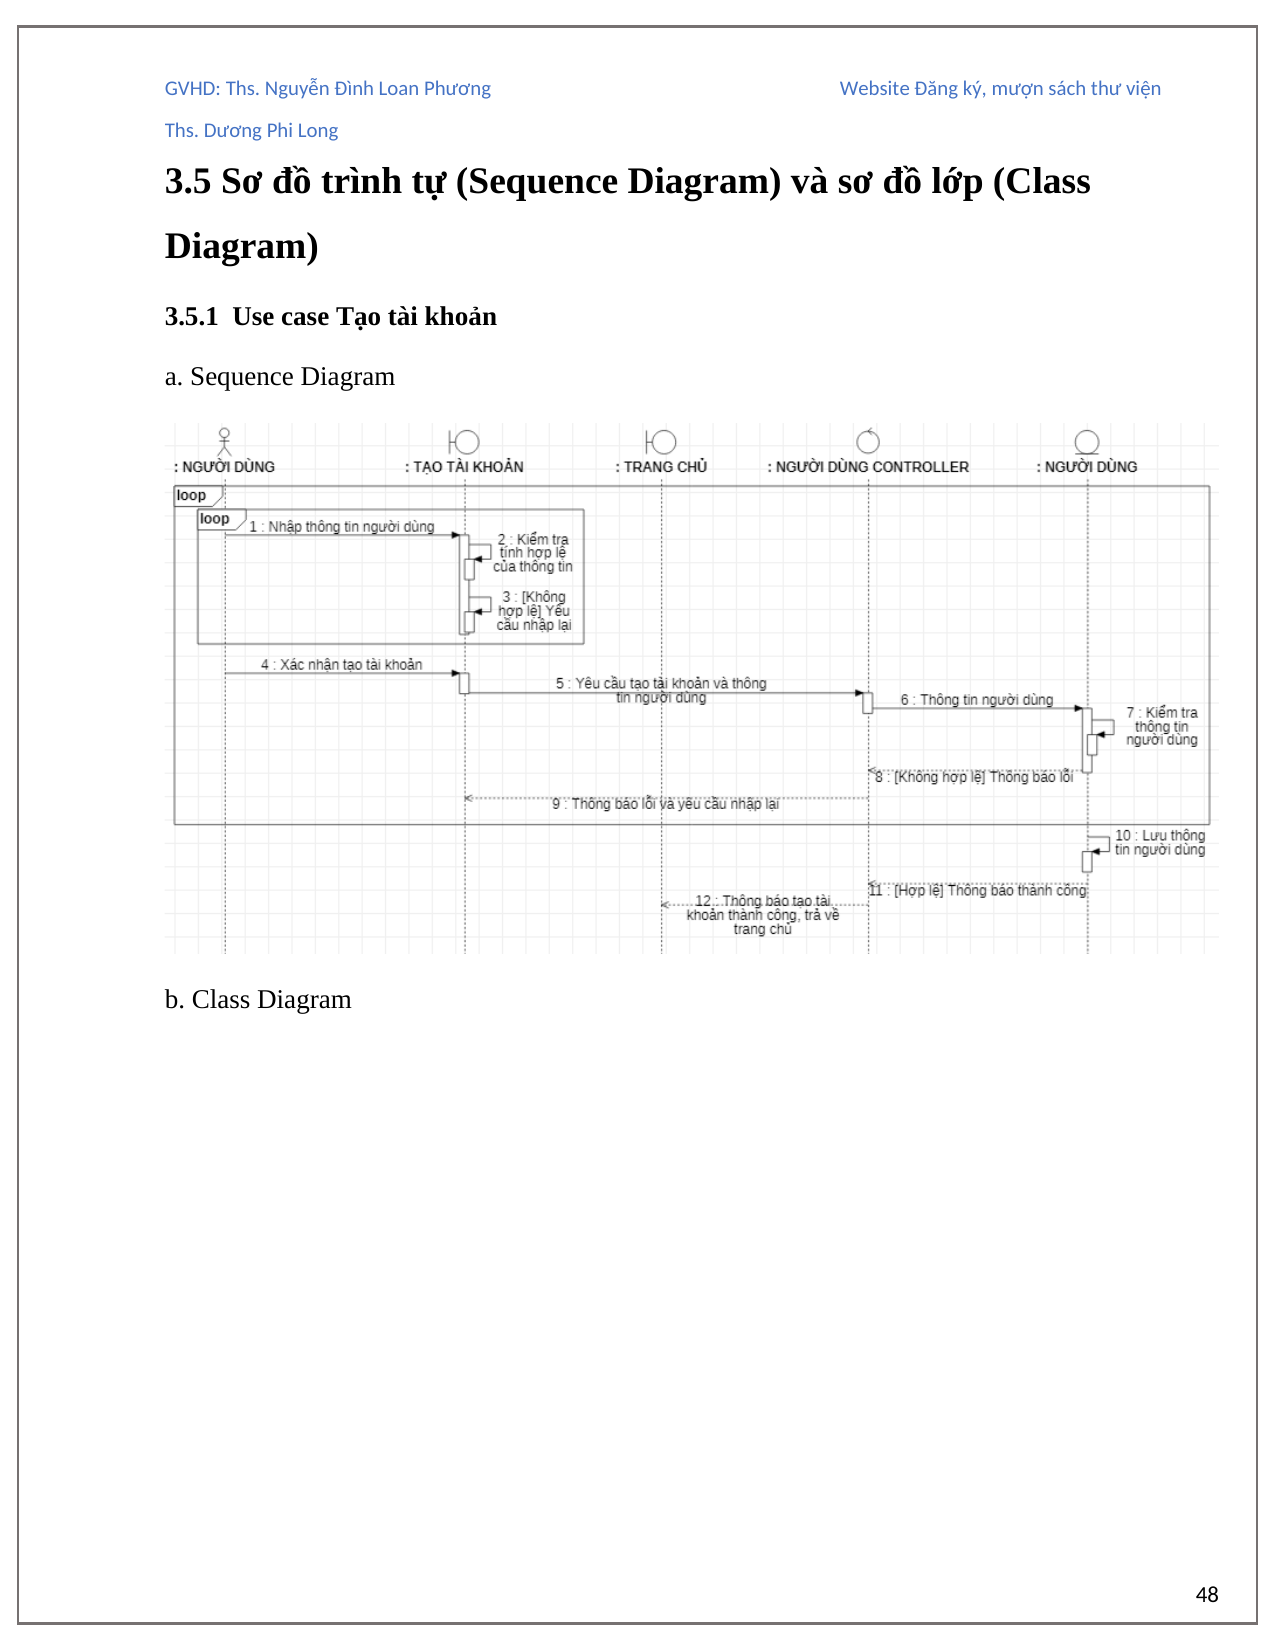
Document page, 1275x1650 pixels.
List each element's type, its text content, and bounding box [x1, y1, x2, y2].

text a. Sequence Diagram [164, 359, 1219, 391]
picture [164, 423, 1219, 954]
subtitle 3.5.1 Use case Tạo tài khoản [164, 300, 1219, 332]
subtitle 3.5 Sơ đồ trình tự (Sequence Diagram) và sơ đồ lớp (Class Diagram) [164, 158, 1219, 266]
text b. Class Diagram [164, 983, 1219, 1014]
